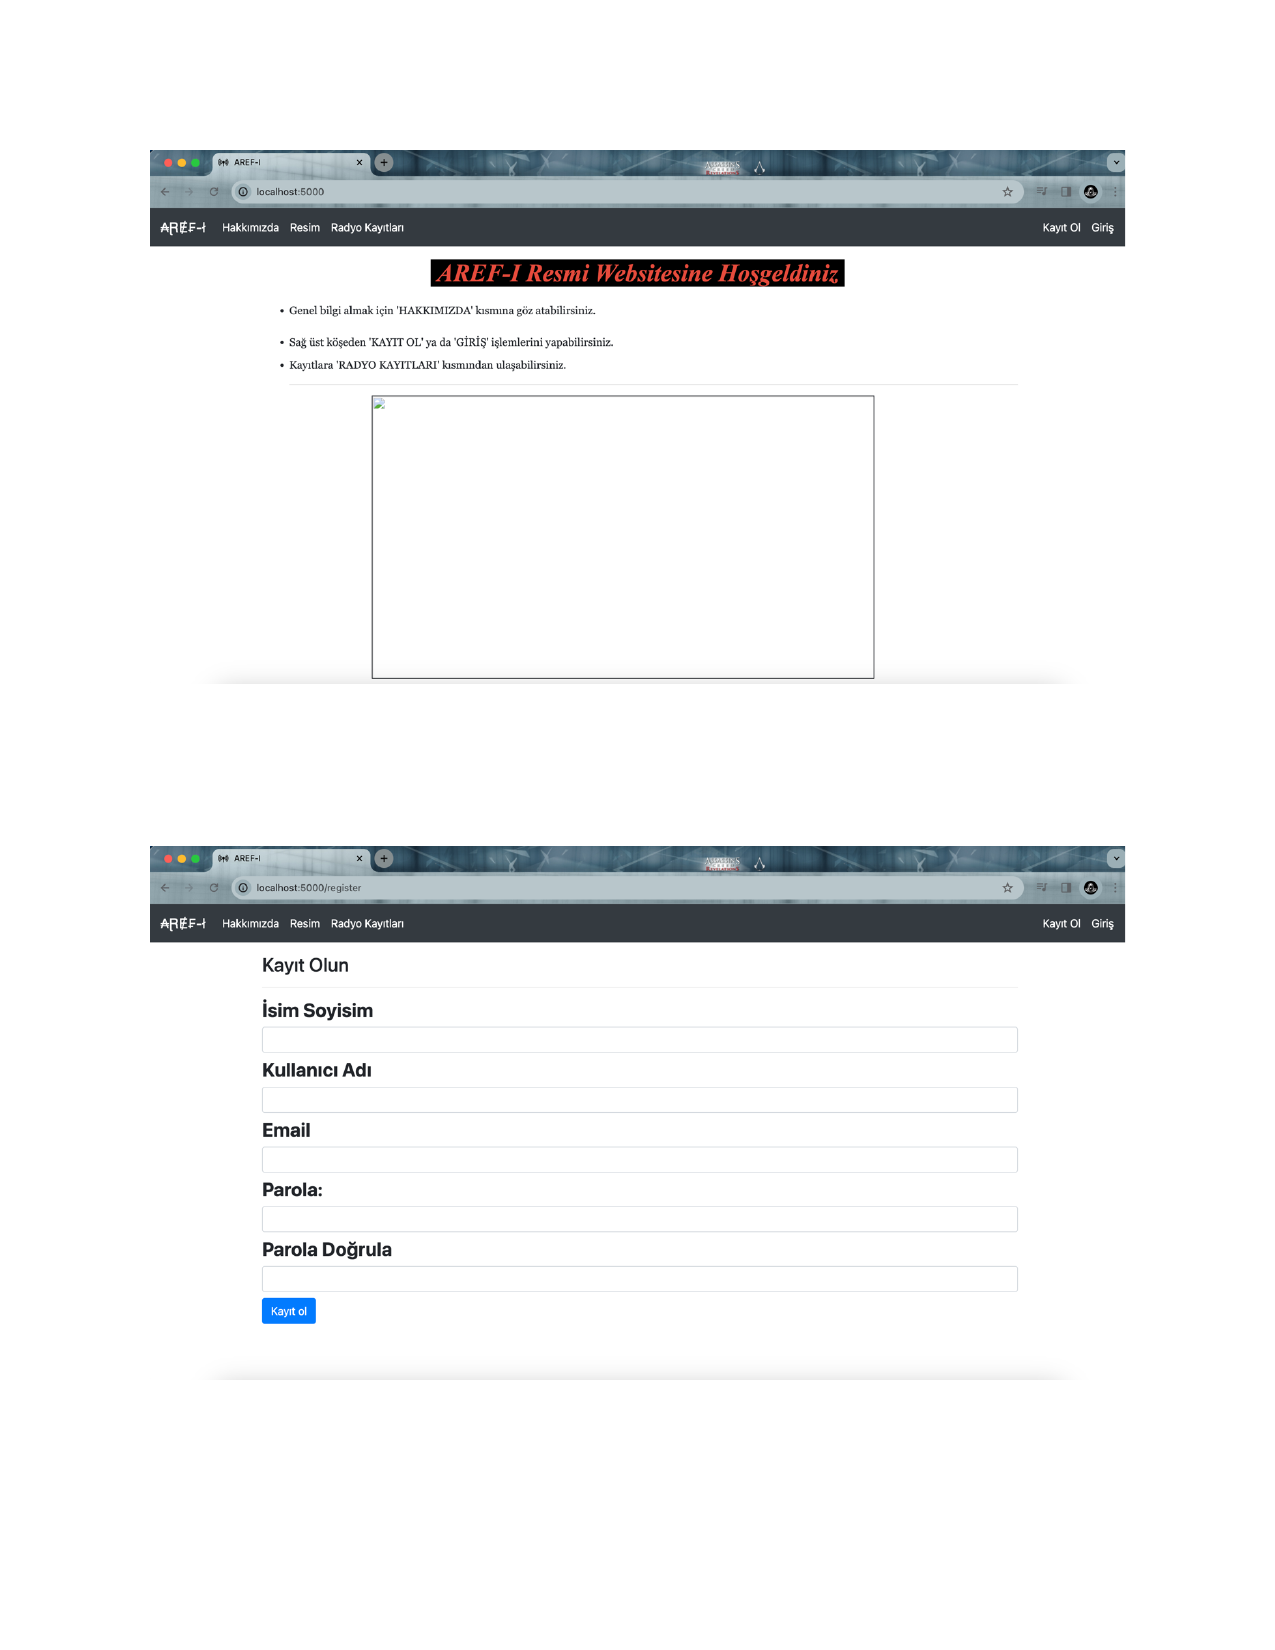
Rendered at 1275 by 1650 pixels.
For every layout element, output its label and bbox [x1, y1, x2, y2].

picture [150, 846, 1125, 1380]
picture [150, 150, 1125, 684]
